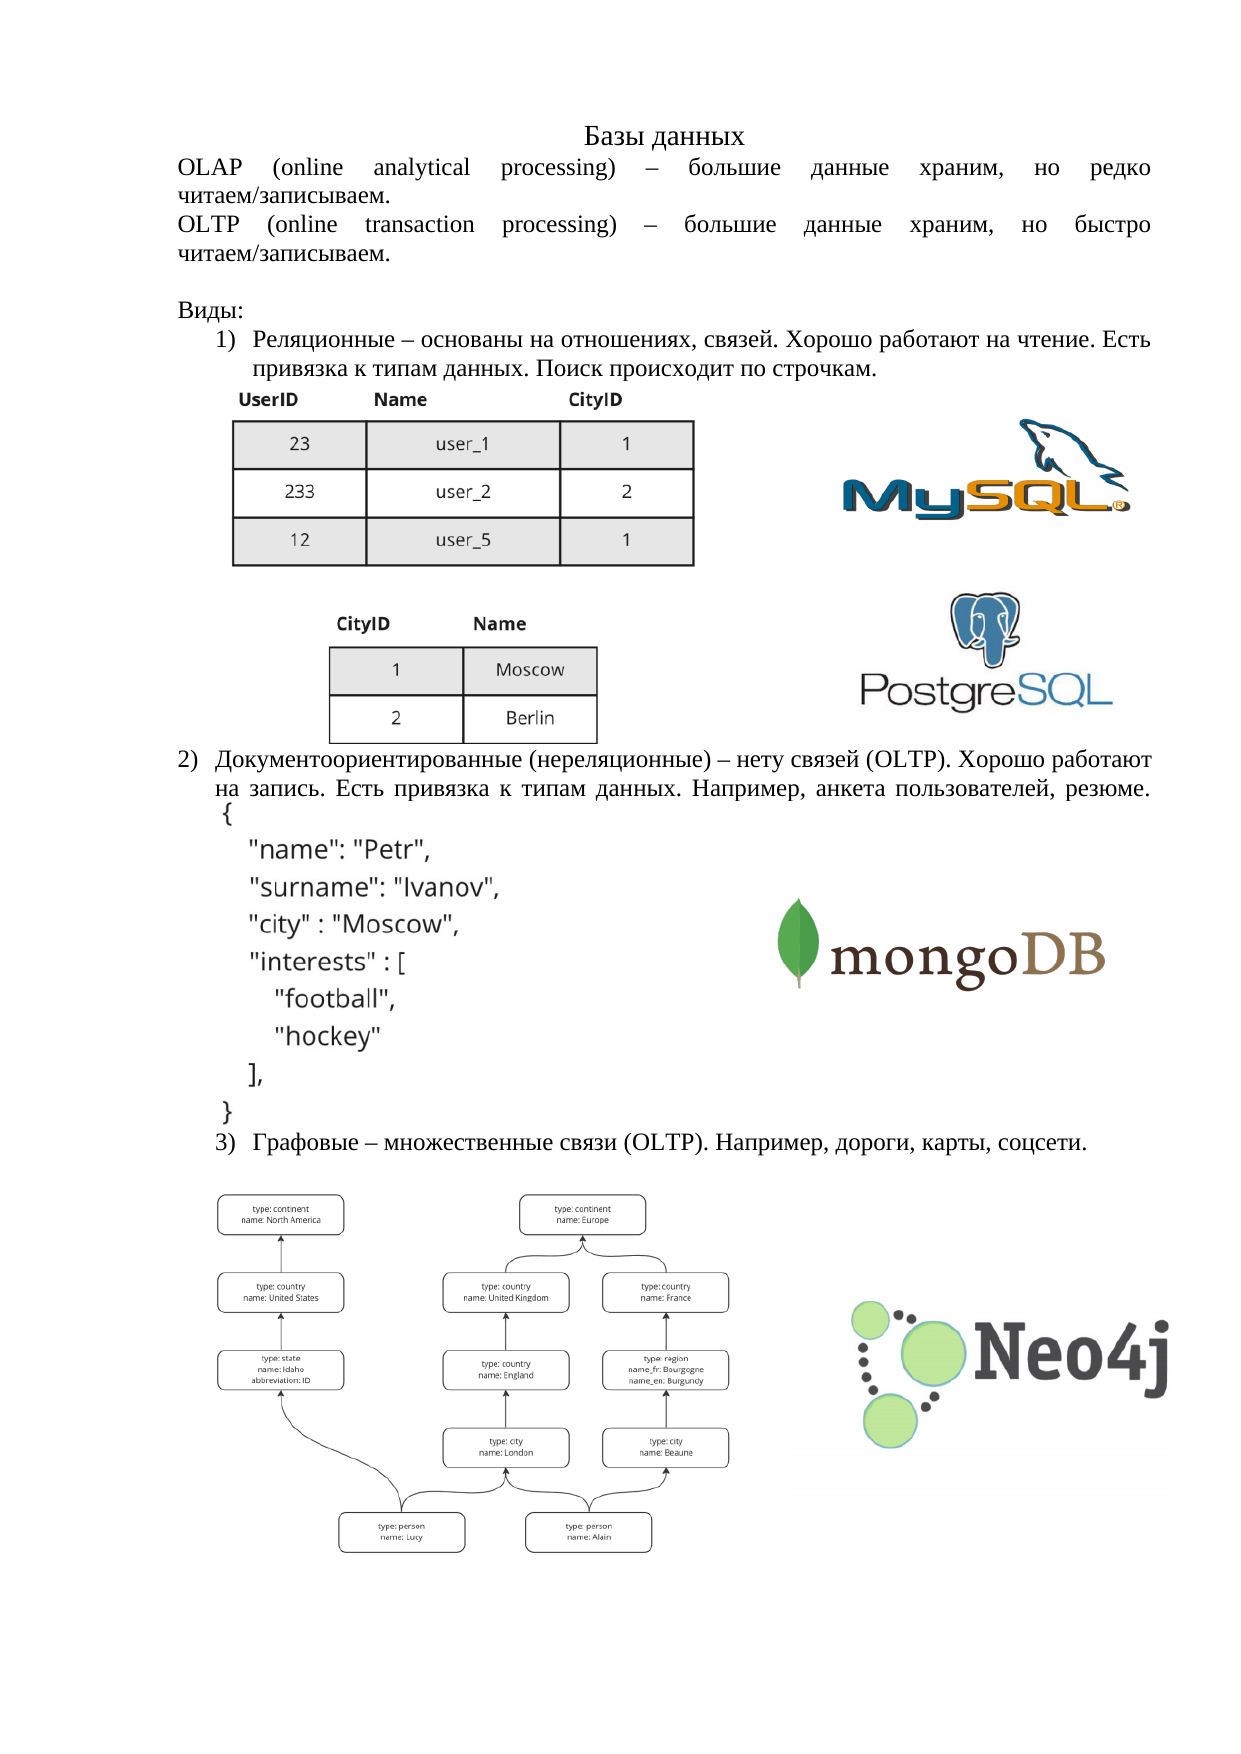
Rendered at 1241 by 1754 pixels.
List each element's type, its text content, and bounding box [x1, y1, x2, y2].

picture [214, 801, 1109, 1127]
text OLTP (online transaction processing) – большие данные храним, но быстро читаем/записываем. [177, 209, 1152, 267]
picture [226, 381, 1140, 744]
list Реляционные – основаны на отношениях, связей. Хорошо работают на чтение. Есть привязка к типам данных. Поиск происходит по строчкам. [215, 324, 1152, 382]
text Базы данных [177, 118, 1152, 152]
text Виды: [177, 295, 1152, 324]
list Графовые – множественные связи (OLTP). Например, дороги, карты, соцсети. [215, 1127, 1152, 1155]
picture [214, 1184, 1173, 1556]
text OLAP (online analytical processing) – большие данные храним, но редко читаем/записываем. [177, 152, 1152, 209]
